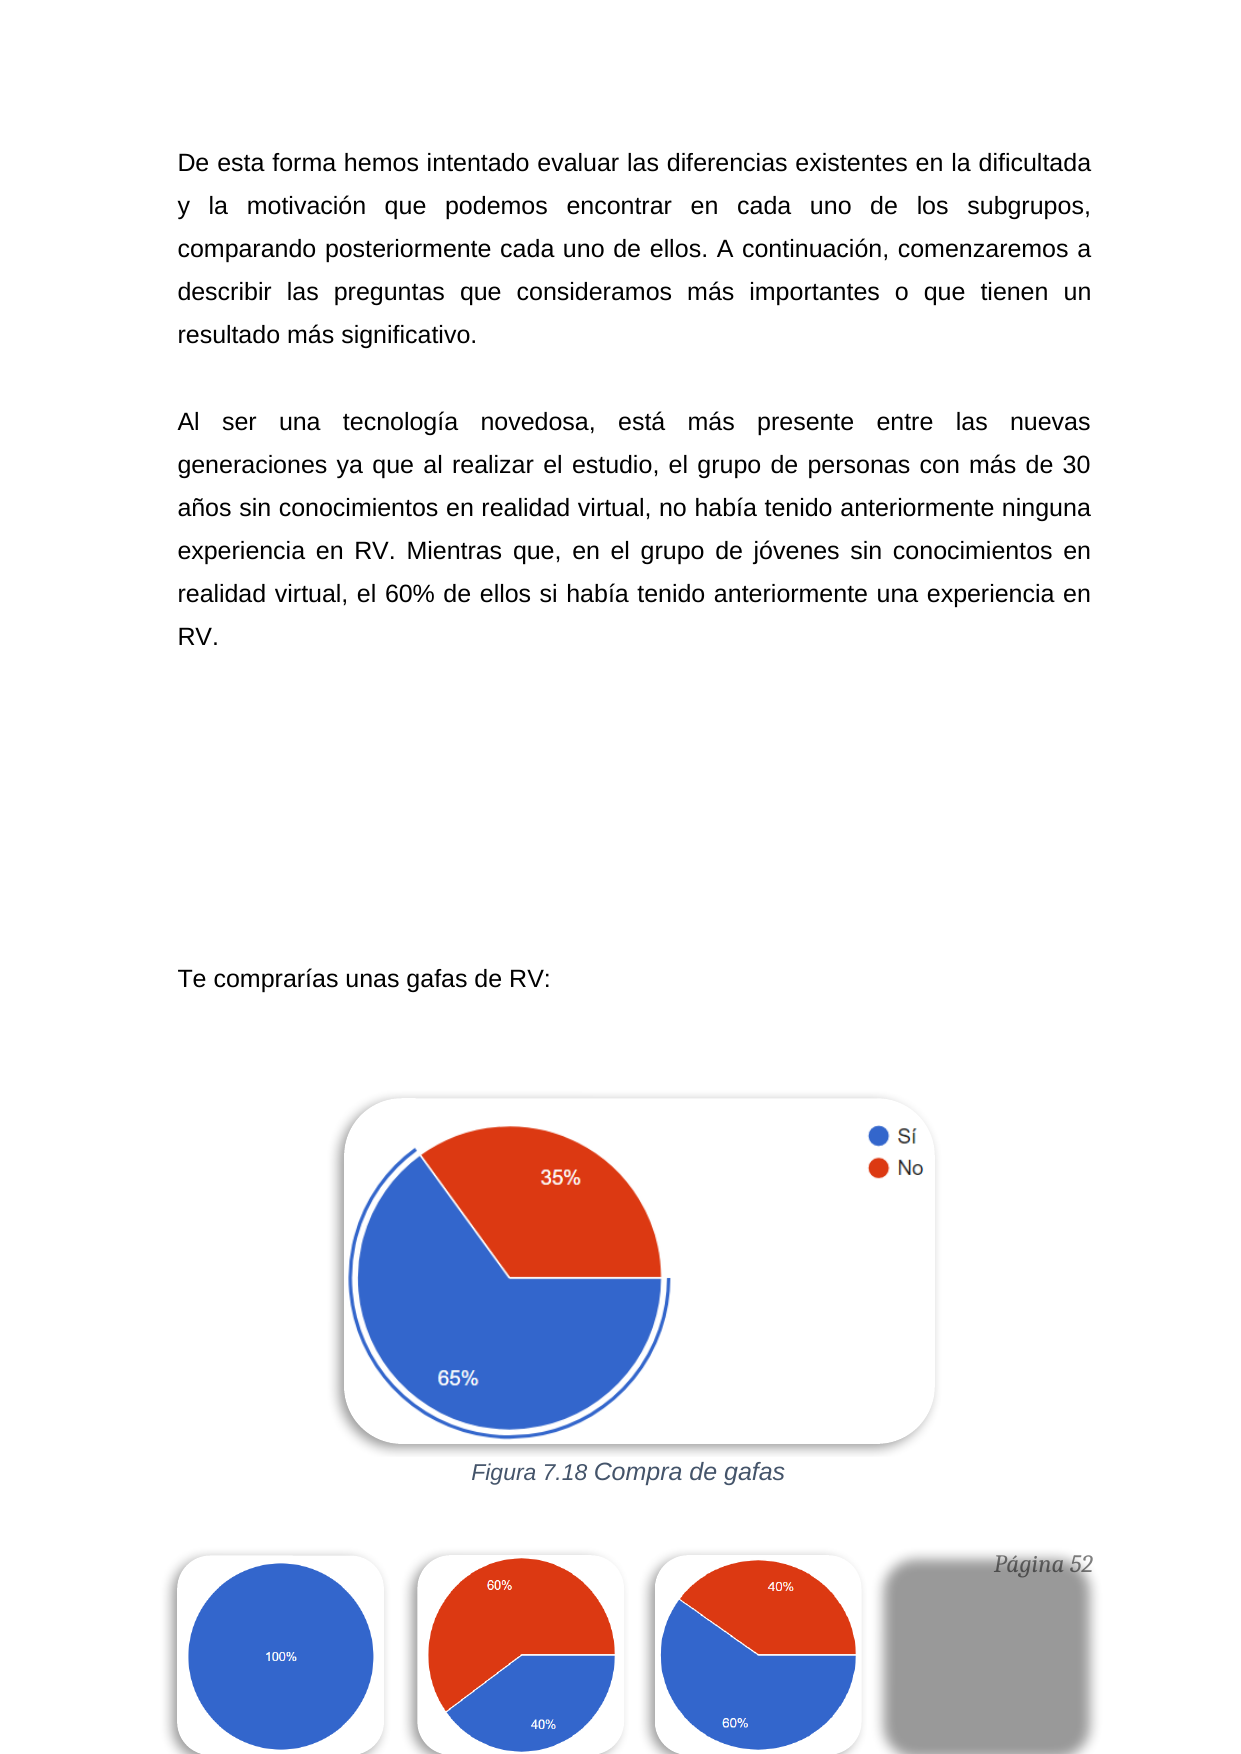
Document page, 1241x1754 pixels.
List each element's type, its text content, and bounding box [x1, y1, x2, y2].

text Te comprarías unas gafas de RV: [177, 964, 1092, 993]
picture [655, 1555, 862, 1754]
picture [417, 1555, 625, 1754]
picture [344, 1098, 935, 1444]
text De esta forma hemos intentado evaluar las diferencias existentes en la dificultada y la motivación que podemos encontrar en cada uno de los subgrupos, comparando posteriormente cada uno de ellos. A continuación, comenzaremos a describir las preguntas que consideramos más importantes o que tienen un resultado más significativo. [177, 148, 1092, 349]
picture [177, 1555, 384, 1754]
text Al ser una tecnología novedosa, está más presente entre las nuevas generaciones ya que al realizar el estudio, el grupo de personas con más de 30 años sin conocimientos en realidad virtual, no había tenido anteriormente ninguna experiencia en RV. Mientras que, en el grupo de jóvenes sin conocimientos en realidad virtual, el 60% de ellos si había tenido anteriormente una experiencia en RV. [177, 406, 1092, 651]
picture [888, 1555, 1096, 1754]
